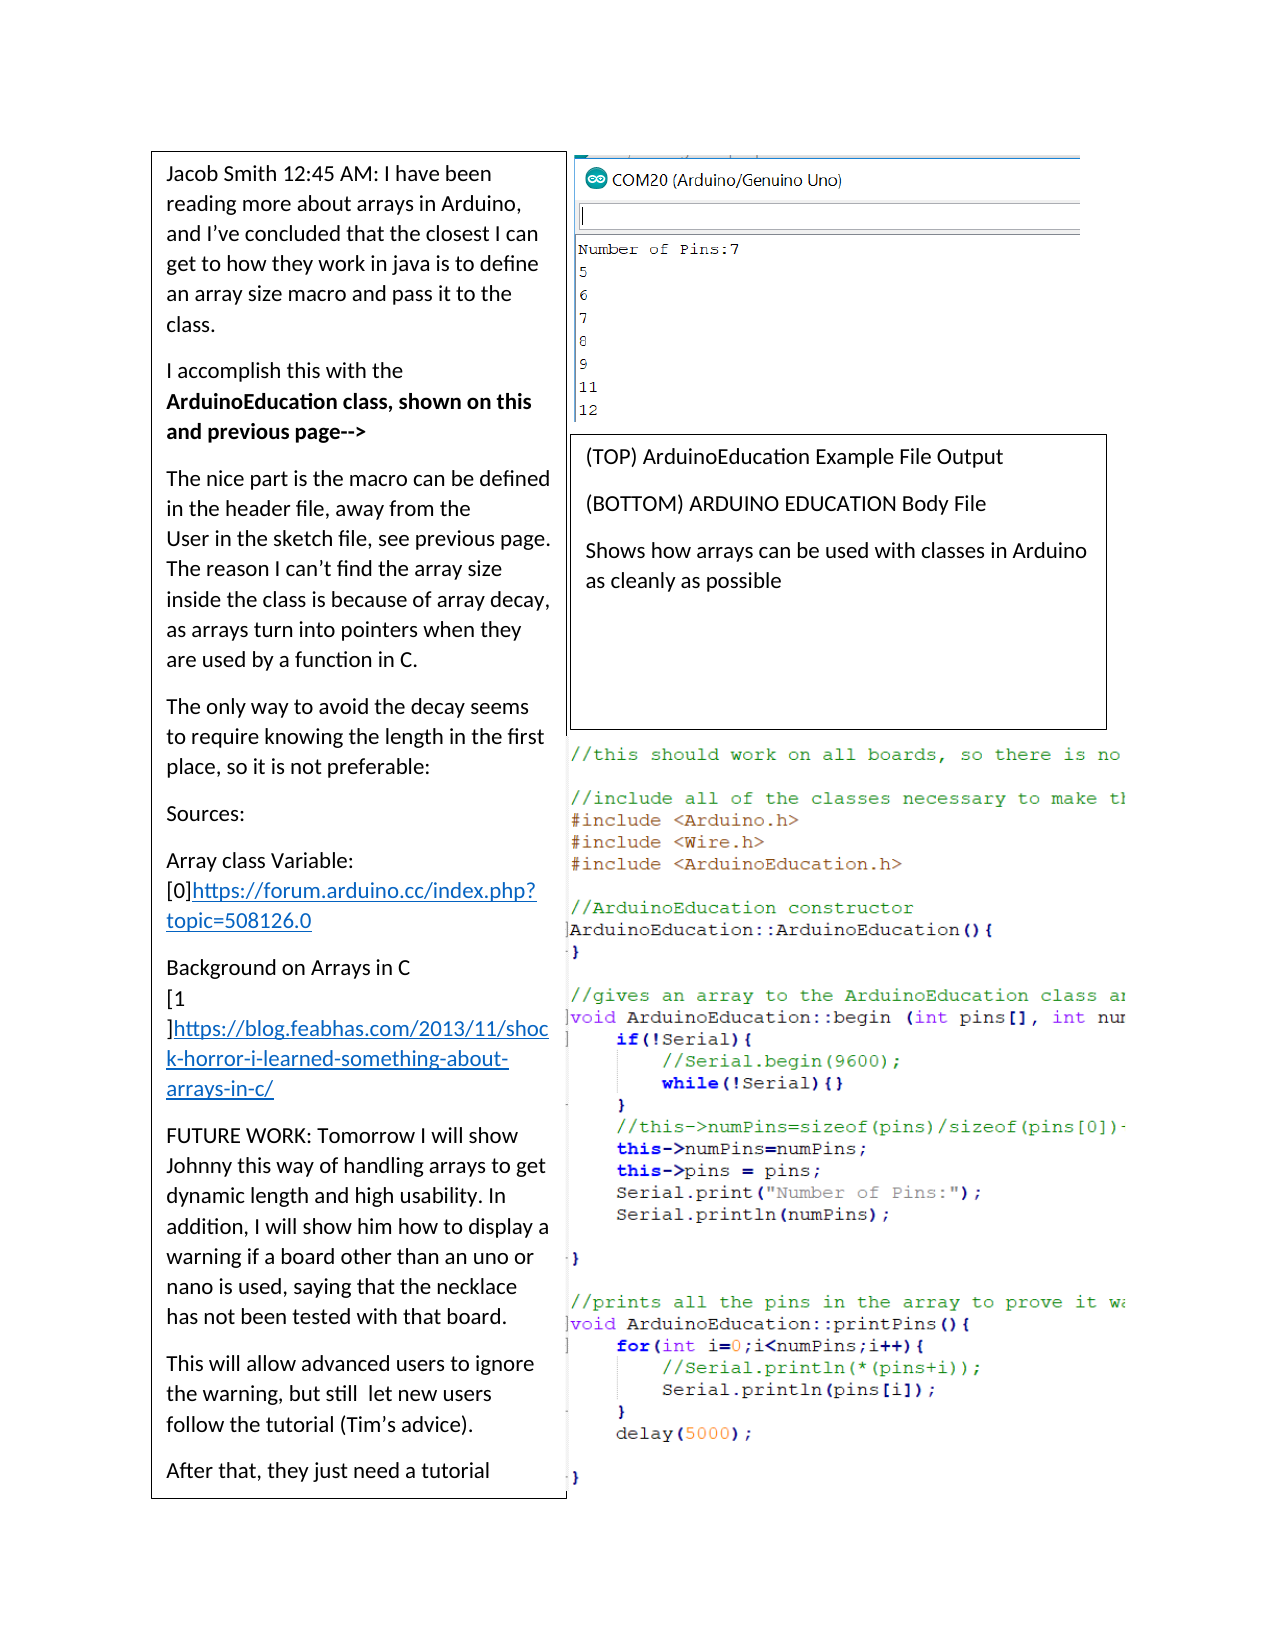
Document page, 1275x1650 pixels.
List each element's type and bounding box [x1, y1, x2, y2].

picture [574, 155, 1080, 422]
picture [565, 736, 1125, 1491]
